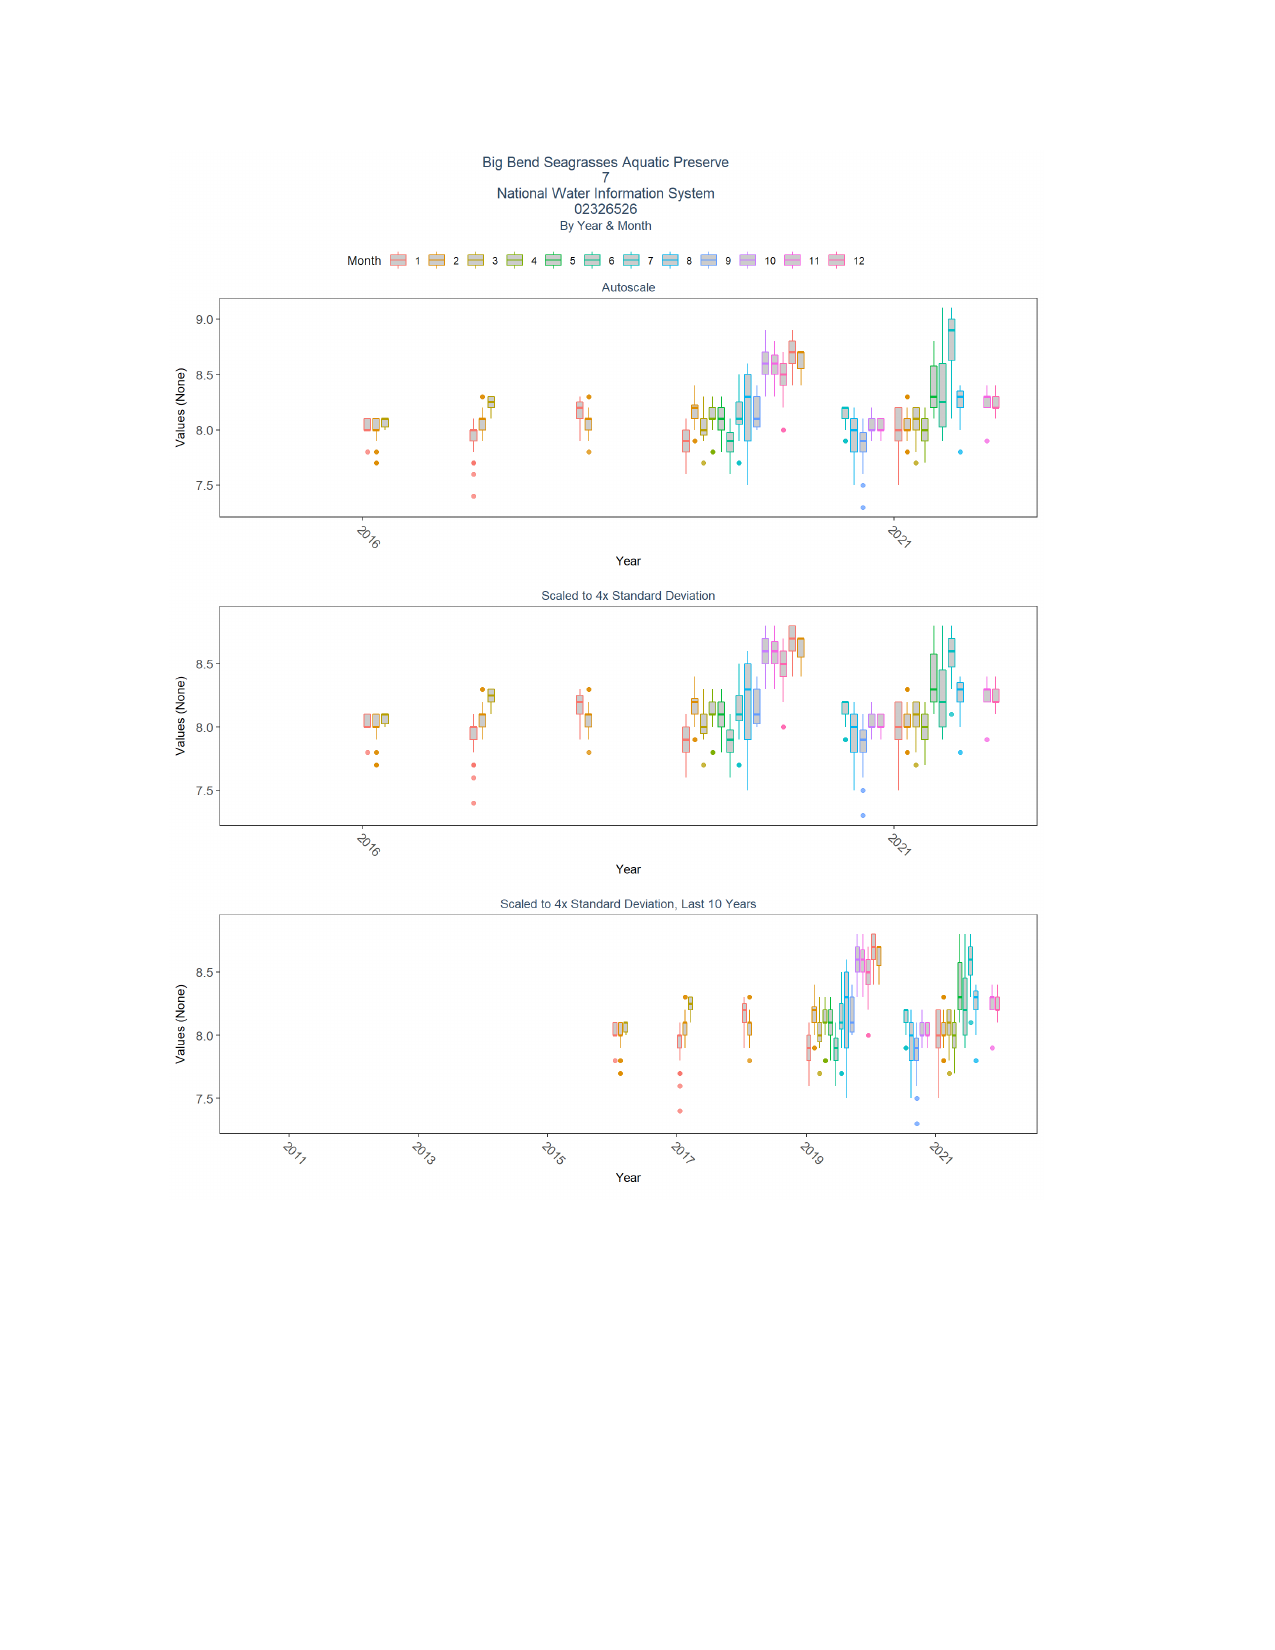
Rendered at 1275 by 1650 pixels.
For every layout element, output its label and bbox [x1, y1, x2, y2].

picture [168, 150, 1044, 1200]
